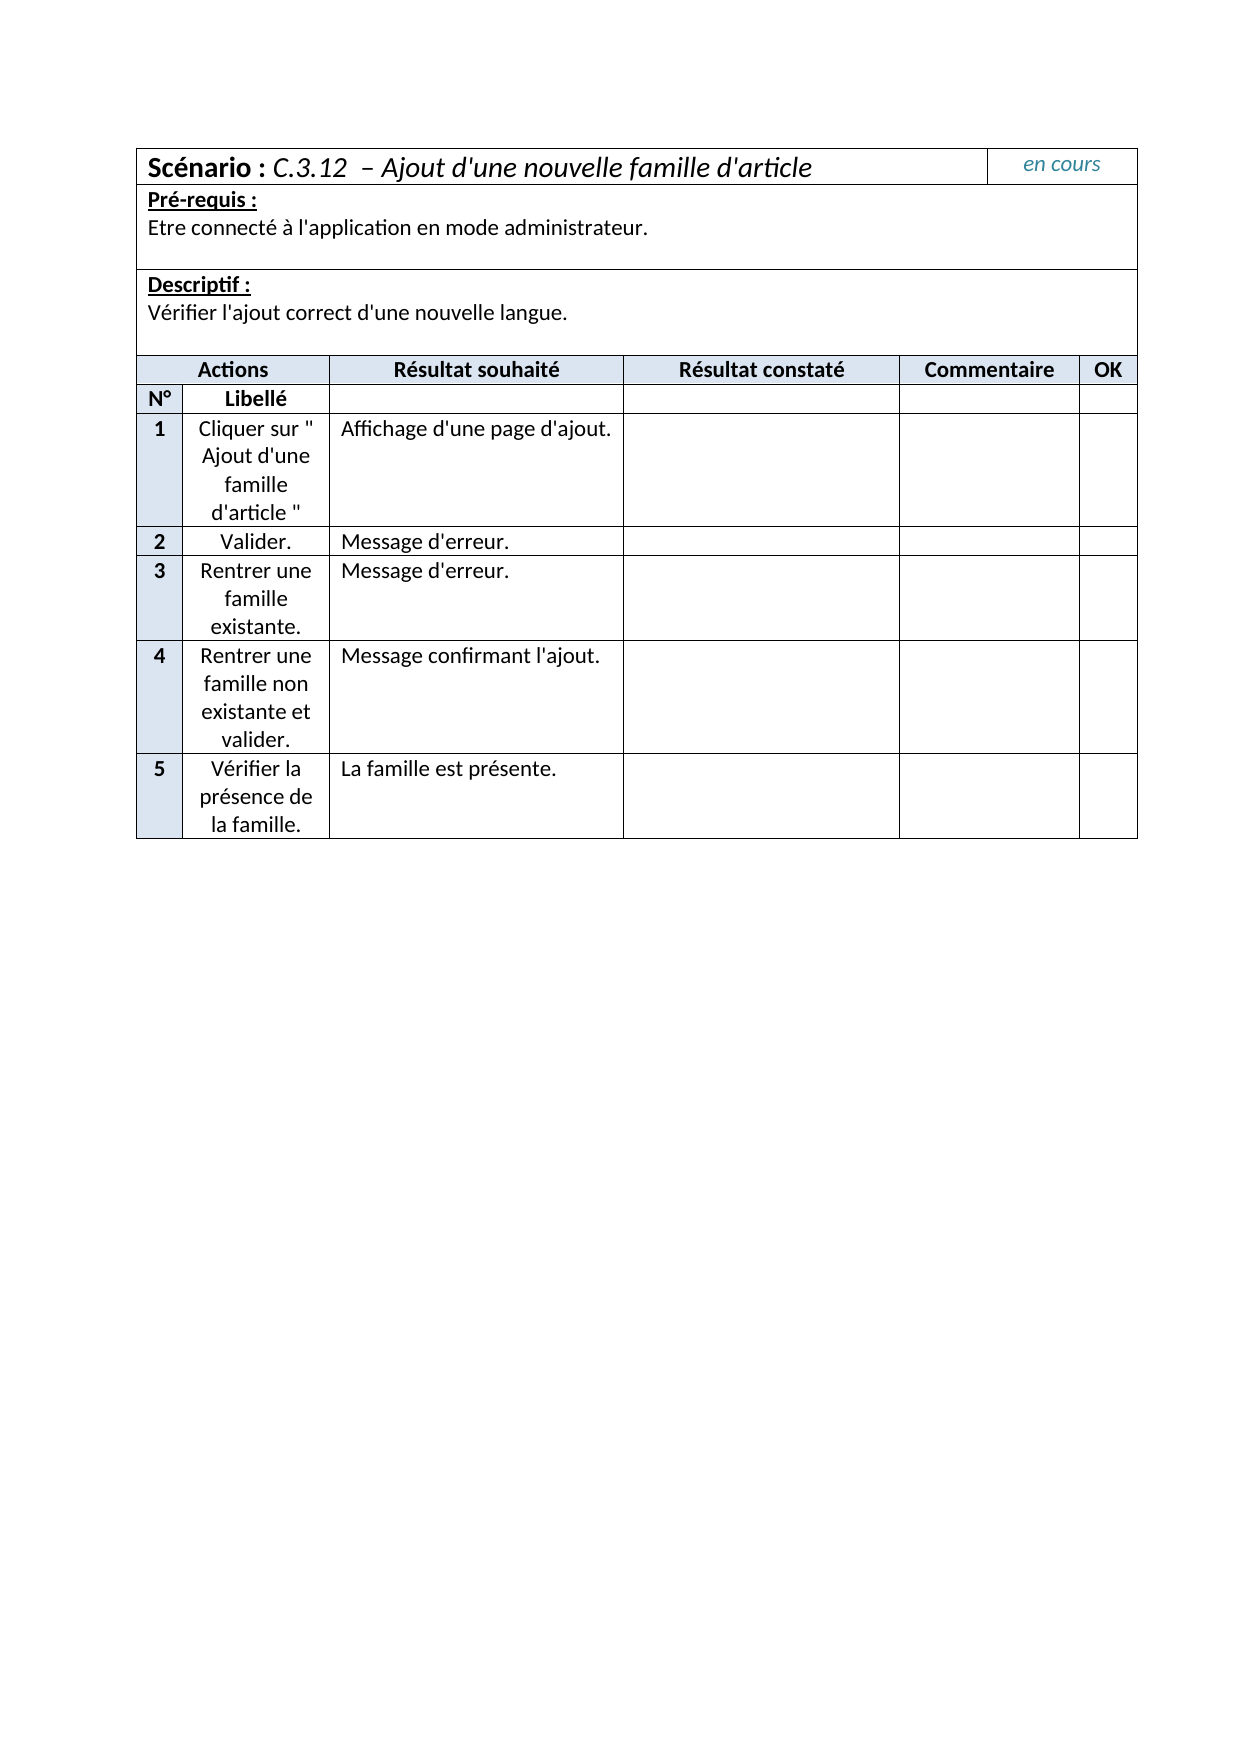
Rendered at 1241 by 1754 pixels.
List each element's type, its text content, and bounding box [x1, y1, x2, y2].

table_cell [900, 527, 1079, 555]
table_cell Actions [137, 356, 329, 383]
table_cell [1080, 641, 1137, 753]
table_cell [330, 385, 623, 413]
table_cell [624, 641, 899, 753]
table_cell Message d'erreur. [330, 556, 623, 640]
table_cell 2 [137, 527, 182, 555]
table_cell [1080, 385, 1137, 413]
table_cell La famille est présente. [330, 754, 623, 838]
table_cell Valider. [183, 527, 329, 555]
table_header Scénario : C.3.12 – Ajout d'une nouvelle famille d'article [137, 149, 987, 184]
table_cell [624, 527, 899, 555]
table_cell Résultat constaté [624, 356, 899, 383]
table_cell [624, 385, 899, 413]
table_cell [900, 385, 1079, 413]
table_cell [900, 414, 1079, 526]
table_cell Affichage d'une page d'ajout. [330, 414, 623, 526]
table_cell 1 [137, 414, 182, 526]
table_cell Message confirmant l'ajout. [330, 641, 623, 753]
table_header en cours [988, 149, 1137, 184]
table_cell Descriptif : Vérifier l'ajout correct d'une nouvelle langue. [137, 270, 1137, 354]
table_cell [900, 754, 1079, 838]
table_cell [1080, 556, 1137, 640]
table_cell Commentaire [900, 356, 1079, 383]
table_cell Message d'erreur. [330, 527, 623, 555]
table_cell [1080, 754, 1137, 838]
table_cell Résultat souhaité [330, 356, 623, 383]
table_cell Libellé [183, 385, 329, 413]
table_cell [624, 556, 899, 640]
table_cell Rentrer une famille non existante et valider. [183, 641, 329, 753]
table_cell [1080, 414, 1137, 526]
table_cell N° [137, 385, 182, 413]
table_cell [900, 641, 1079, 753]
table_cell Pré-requis : Etre connecté à l'application en mode administrateur. [137, 185, 1137, 269]
table_cell 5 [137, 754, 182, 838]
table_cell [900, 556, 1079, 640]
table_cell 4 [137, 641, 182, 753]
table_cell Cliquer sur " Ajout d'une famille d'article " [183, 414, 329, 526]
table_cell OK [1080, 356, 1137, 383]
table_cell 3 [137, 556, 182, 640]
table_cell [624, 754, 899, 838]
table_cell [624, 414, 899, 526]
table_cell Rentrer une famille existante. [183, 556, 329, 640]
table_cell [1080, 527, 1137, 555]
table_cell Vérifier la présence de la famille. [183, 754, 329, 838]
